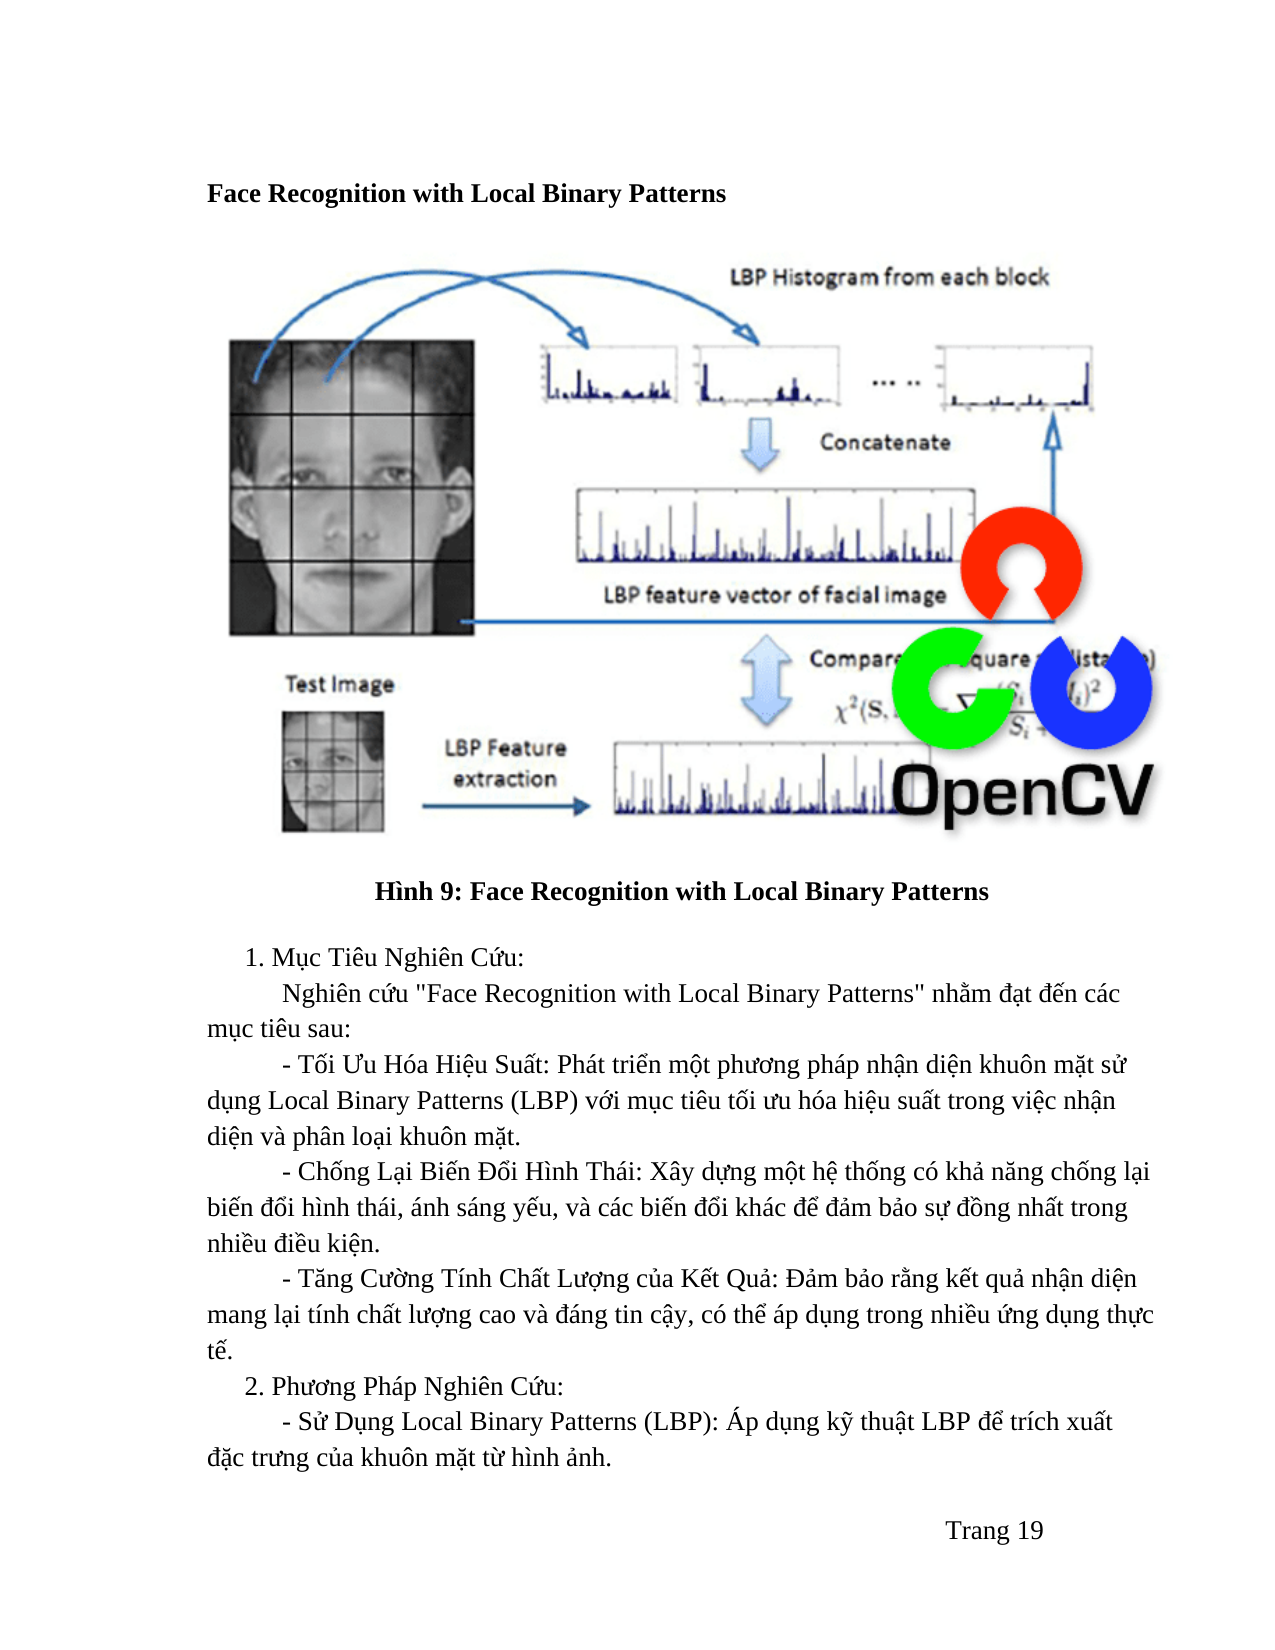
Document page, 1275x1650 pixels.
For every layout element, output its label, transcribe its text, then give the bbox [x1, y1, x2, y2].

list - Chống Lại Biến Đổi Hình Thái: Xây dựng một hệ thống có khả năng chống lại biến đổi hình thái, ánh sáng yếu, và các biến đổi khác để đảm bảo sự đồng nhất trong nhiều điều kiện. [207, 1155, 1157, 1258]
list - Tăng Cường Tính Chất Lượng của Kết Quả: Đảm bảo rằng kết quả nhận diện mang lại tính chất lượng cao và đáng tin cậy, có thể áp dụng trong nhiều ứng dụng thực tế. [207, 1263, 1157, 1365]
list - Sử Dụng Local Binary Patterns (LBP): Áp dụng kỹ thuật LBP để trích xuất đặc trưng của khuôn mặt từ hình ảnh. [207, 1406, 1157, 1472]
list Phương Pháp Nghiên Cứu: [244, 1370, 1157, 1401]
picture [206, 231, 1182, 858]
list Mục Tiêu Nghiên Cứu: [244, 941, 1157, 972]
list Nghiên cứu "Face Recognition with Local Binary Patterns" nhằm đạt đến các mục tiêu sau: [207, 977, 1157, 1044]
text Hình 9: Face Recognition with Local Binary Patterns [207, 880, 1157, 905]
list - Tối Ưu Hóa Hiệu Suất: Phát triển một phương pháp nhận diện khuôn mặt sử dụng Local Binary Patterns (LBP) với mục tiêu tối ưu hóa hiệu suất trong việc nhận diện và phân loại khuôn mặt. [207, 1048, 1157, 1151]
list Face Recognition with Local Binary Patterns [207, 177, 1157, 208]
